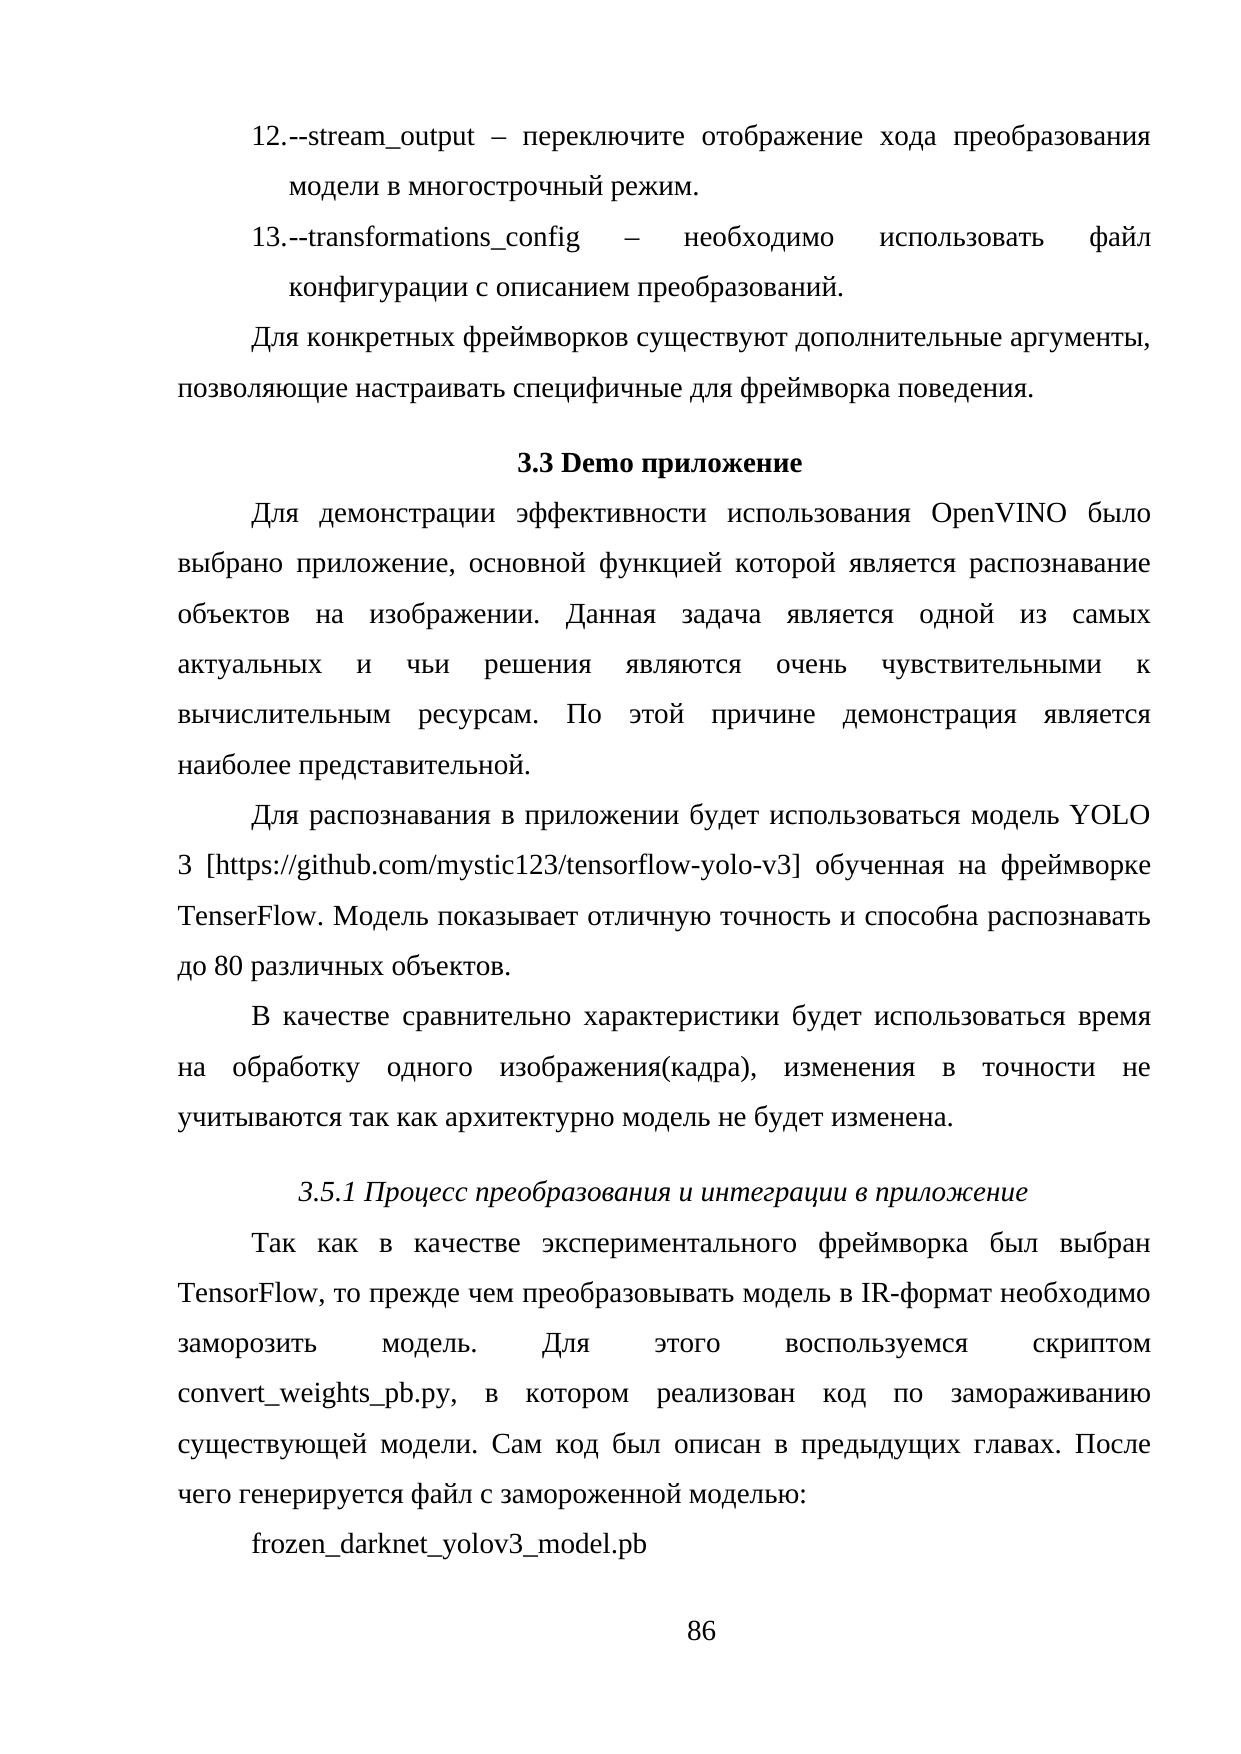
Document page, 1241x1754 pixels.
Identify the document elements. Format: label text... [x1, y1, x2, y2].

text Для распознавания в приложении будет использоваться модель YOLO 3 [https://github.com/mystic123/tensorflow-yolo-v3] обученная на фреймворке TenserFlow. Модель показывает отличную точность и способна распознавать до 80 различных объектов. [177, 797, 1152, 982]
text В качестве сравнительно характеристики будет использоваться время на обработку одного изображения(кадра), изменения в точности не учитываются так как архитектурно модель не будет изменена. [177, 998, 1152, 1133]
list --transformations_config – необходимо использовать файл конфигурации с описанием преобразований. [251, 219, 1152, 303]
subtitle 3.3 Demo приложение [177, 445, 1152, 478]
text frozen_darknet_yolov3_model.pb [177, 1527, 1152, 1560]
subtitle 3.5.1 Процесс преобразования и интеграции в приложение [177, 1174, 1152, 1208]
text Для конкретных фреймворков существуют дополнительные аргументы, позволяющие настраивать специфичные для фреймворка поведения. [177, 319, 1152, 403]
list --stream_output – переключите отображение хода преобразования модели в многострочный режим. [251, 118, 1152, 202]
text Так как в качестве экспериментального фреймворка был выбран TensorFlow, то прежде чем преобразовывать модель в IR-формат необходимо заморозить модель. Для этого воспользуемся скриптом convert_weights_pb.py, в котором реализован код по замораживанию существующей модели. Сам код был описан в предыдущих главах. После чего генерируется файл с замороженной моделью: [177, 1225, 1152, 1510]
text Для демонстрации эффективности использования OpenVINO было выбрано приложение, основной функцией которой является распознавание объектов на изображении. Данная задача является одной из самых актуальных и чьи решения являются очень чувствительными к вычислительным ресурсам. По этой причине демонстрация является наиболее представительной. [177, 495, 1152, 780]
